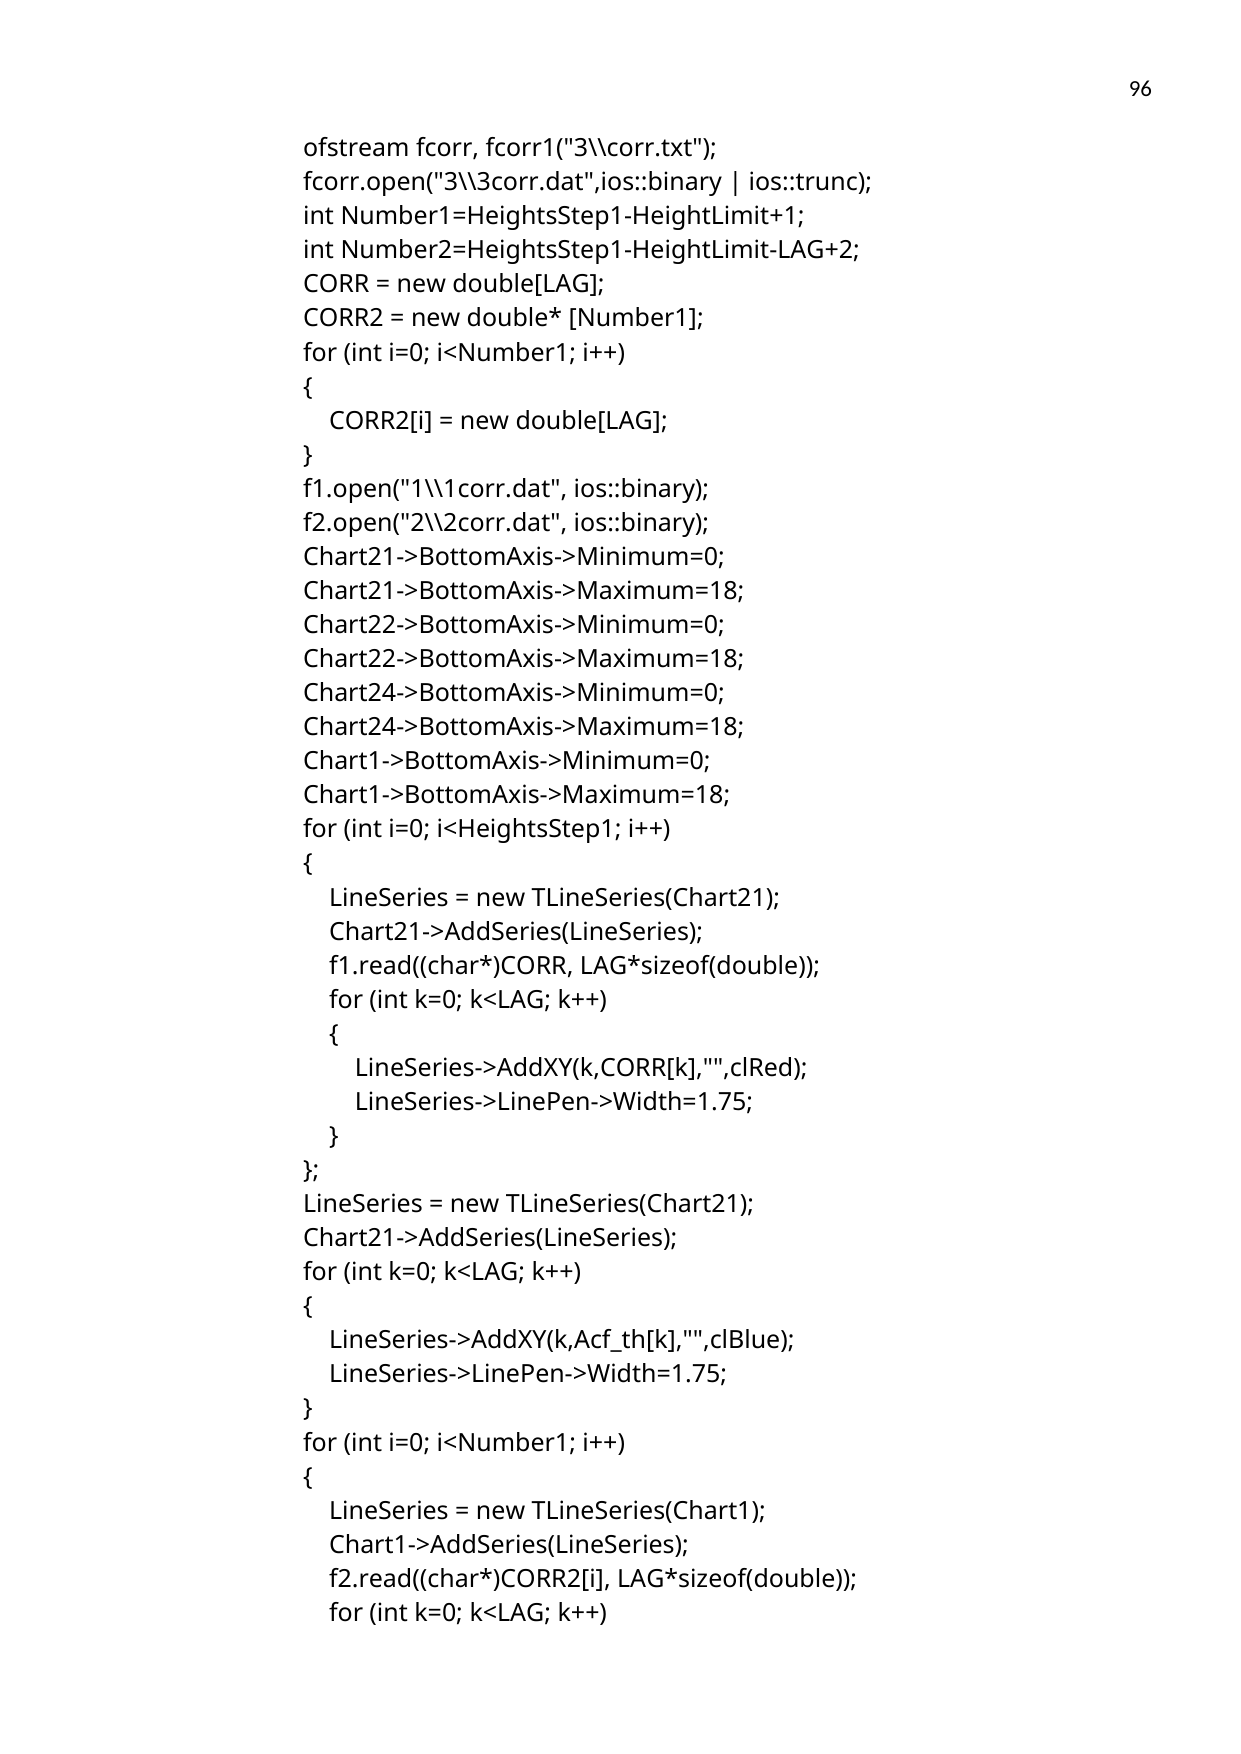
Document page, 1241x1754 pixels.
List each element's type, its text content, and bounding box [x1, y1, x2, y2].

text CORR2[i] = new double[LAG]; [177, 402, 1152, 436]
text Chart21->AddSeries(LineSeries); [177, 913, 1152, 947]
text LineSeries = new TLineSeries(Chart21); [177, 1186, 1152, 1220]
text Chart24->BottomAxis->Minimum=0; [177, 675, 1152, 709]
text for (int k=0; k<LAG; k++) [177, 1594, 1152, 1628]
text for (int k=0; k<LAG; k++) [177, 981, 1152, 1015]
text ofstream fcorr, fcorr1("3\\corr.txt"); [177, 130, 1152, 164]
text f1.read((char*)CORR, LAG*sizeof(double)); [177, 947, 1152, 981]
text LineSeries->AddXY(k,Acf_th[k],"",clBlue); [177, 1322, 1152, 1356]
text LineSeries = new TLineSeries(Chart1); [177, 1492, 1152, 1526]
text fcorr.open("3\\3corr.dat",ios::binary | ios::trunc); [177, 164, 1152, 198]
text f2.open("2\\2corr.dat", ios::binary); [177, 504, 1152, 538]
text f1.open("1\\1corr.dat", ios::binary); [177, 470, 1152, 504]
text for (int k=0; k<LAG; k++) [177, 1254, 1152, 1288]
text for (int i=0; i<Number1; i++) [177, 334, 1152, 368]
text CORR = new double[LAG]; [177, 266, 1152, 300]
text int Number1=HeightsStep1-HeightLimit+1; [177, 198, 1152, 232]
text Chart22->BottomAxis->Minimum=0; [177, 607, 1152, 641]
text } [177, 436, 1152, 470]
text LineSeries->LinePen->Width=1.75; [177, 1083, 1152, 1118]
text for (int i=0; i<HeightsStep1; i++) [177, 811, 1152, 845]
text }; [177, 1152, 1152, 1186]
text Chart22->BottomAxis->Maximum=18; [177, 641, 1152, 675]
text { [177, 1288, 1152, 1322]
text CORR2 = new double* [Number1]; [177, 300, 1152, 334]
text } [177, 1118, 1152, 1152]
text { [177, 1015, 1152, 1049]
text { [177, 1458, 1152, 1492]
text LineSeries = new TLineSeries(Chart21); [177, 879, 1152, 913]
text for (int i=0; i<Number1; i++) [177, 1424, 1152, 1458]
text LineSeries->AddXY(k,CORR[k],"",clRed); [177, 1049, 1152, 1083]
text Chart21->BottomAxis->Maximum=18; [177, 573, 1152, 607]
text f2.read((char*)CORR2[i], LAG*sizeof(double)); [177, 1560, 1152, 1594]
text Chart21->AddSeries(LineSeries); [177, 1220, 1152, 1254]
text Chart24->BottomAxis->Maximum=18; [177, 709, 1152, 743]
text Chart21->BottomAxis->Minimum=0; [177, 538, 1152, 573]
text } [177, 1390, 1152, 1424]
text int Number2=HeightsStep1-HeightLimit-LAG+2; [177, 232, 1152, 266]
text { [177, 845, 1152, 879]
text LineSeries->LinePen->Width=1.75; [177, 1356, 1152, 1390]
text { [177, 368, 1152, 402]
text Chart1->AddSeries(LineSeries); [177, 1526, 1152, 1560]
text Chart1->BottomAxis->Maximum=18; [177, 777, 1152, 811]
text Chart1->BottomAxis->Minimum=0; [177, 743, 1152, 777]
